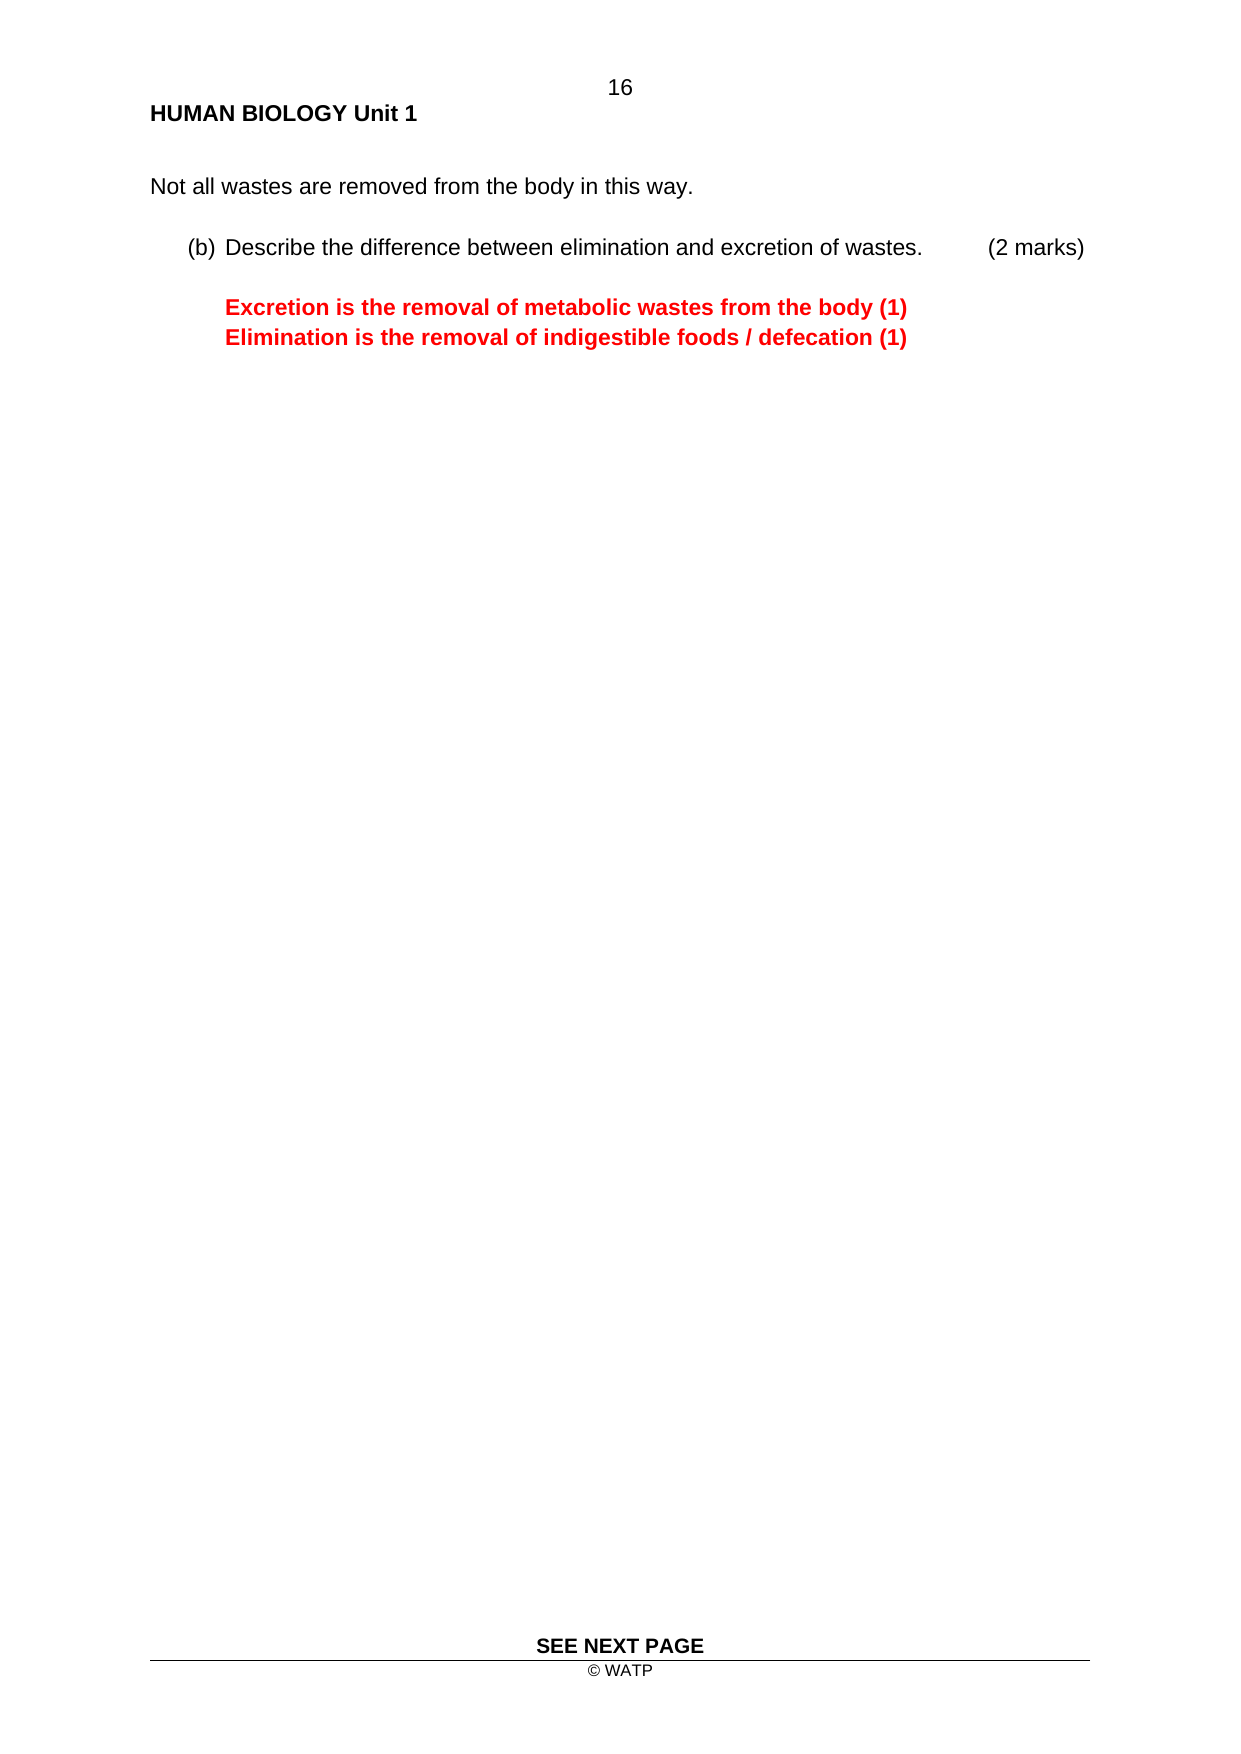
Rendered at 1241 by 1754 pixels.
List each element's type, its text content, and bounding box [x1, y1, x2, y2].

list Excretion is the removal of metabolic wastes from the body (1) [225, 294, 1090, 320]
text Not all wastes are removed from the body in this way. [150, 173, 1090, 199]
list Elimination is the removal of indigestible foods / defecation (1) [225, 324, 1090, 351]
list Describe the difference between elimination and excretion of wastes. (2 marks) [187, 234, 1090, 260]
